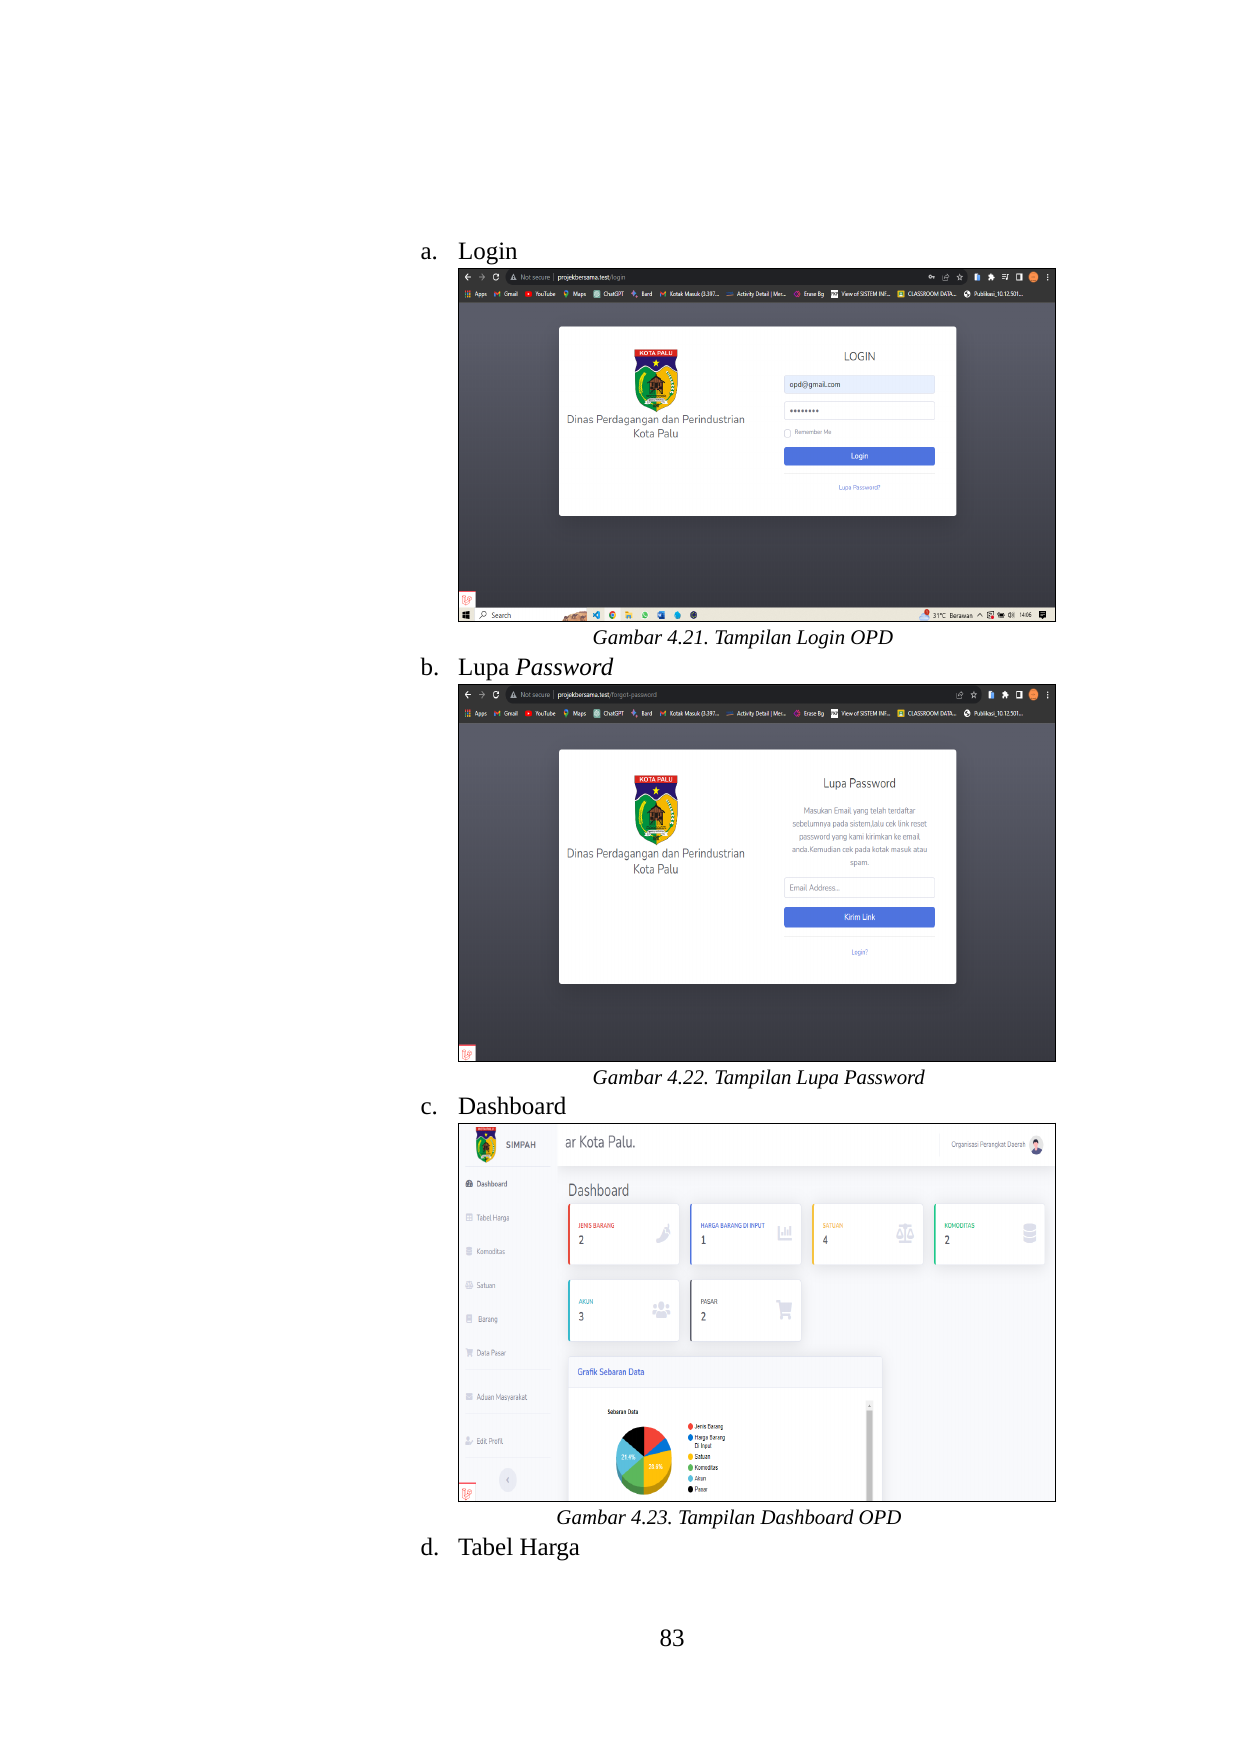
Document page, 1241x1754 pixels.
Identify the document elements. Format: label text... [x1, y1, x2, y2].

picture [459, 685, 1055, 1061]
list Tabel Harga [420, 1532, 1063, 1561]
picture [459, 1124, 1055, 1501]
list Gambar 4.21. Tampilan Login OPD [458, 625, 1063, 649]
list Lupa Password [420, 652, 1063, 681]
list Dashboard [420, 1091, 1063, 1120]
list Gambar 4.23. Tampilan Dashboard OPD [458, 1505, 1063, 1529]
picture [459, 269, 1055, 621]
list Login [420, 236, 1063, 265]
list Gambar 4.22. Tampilan Lupa Password [458, 1065, 1063, 1089]
